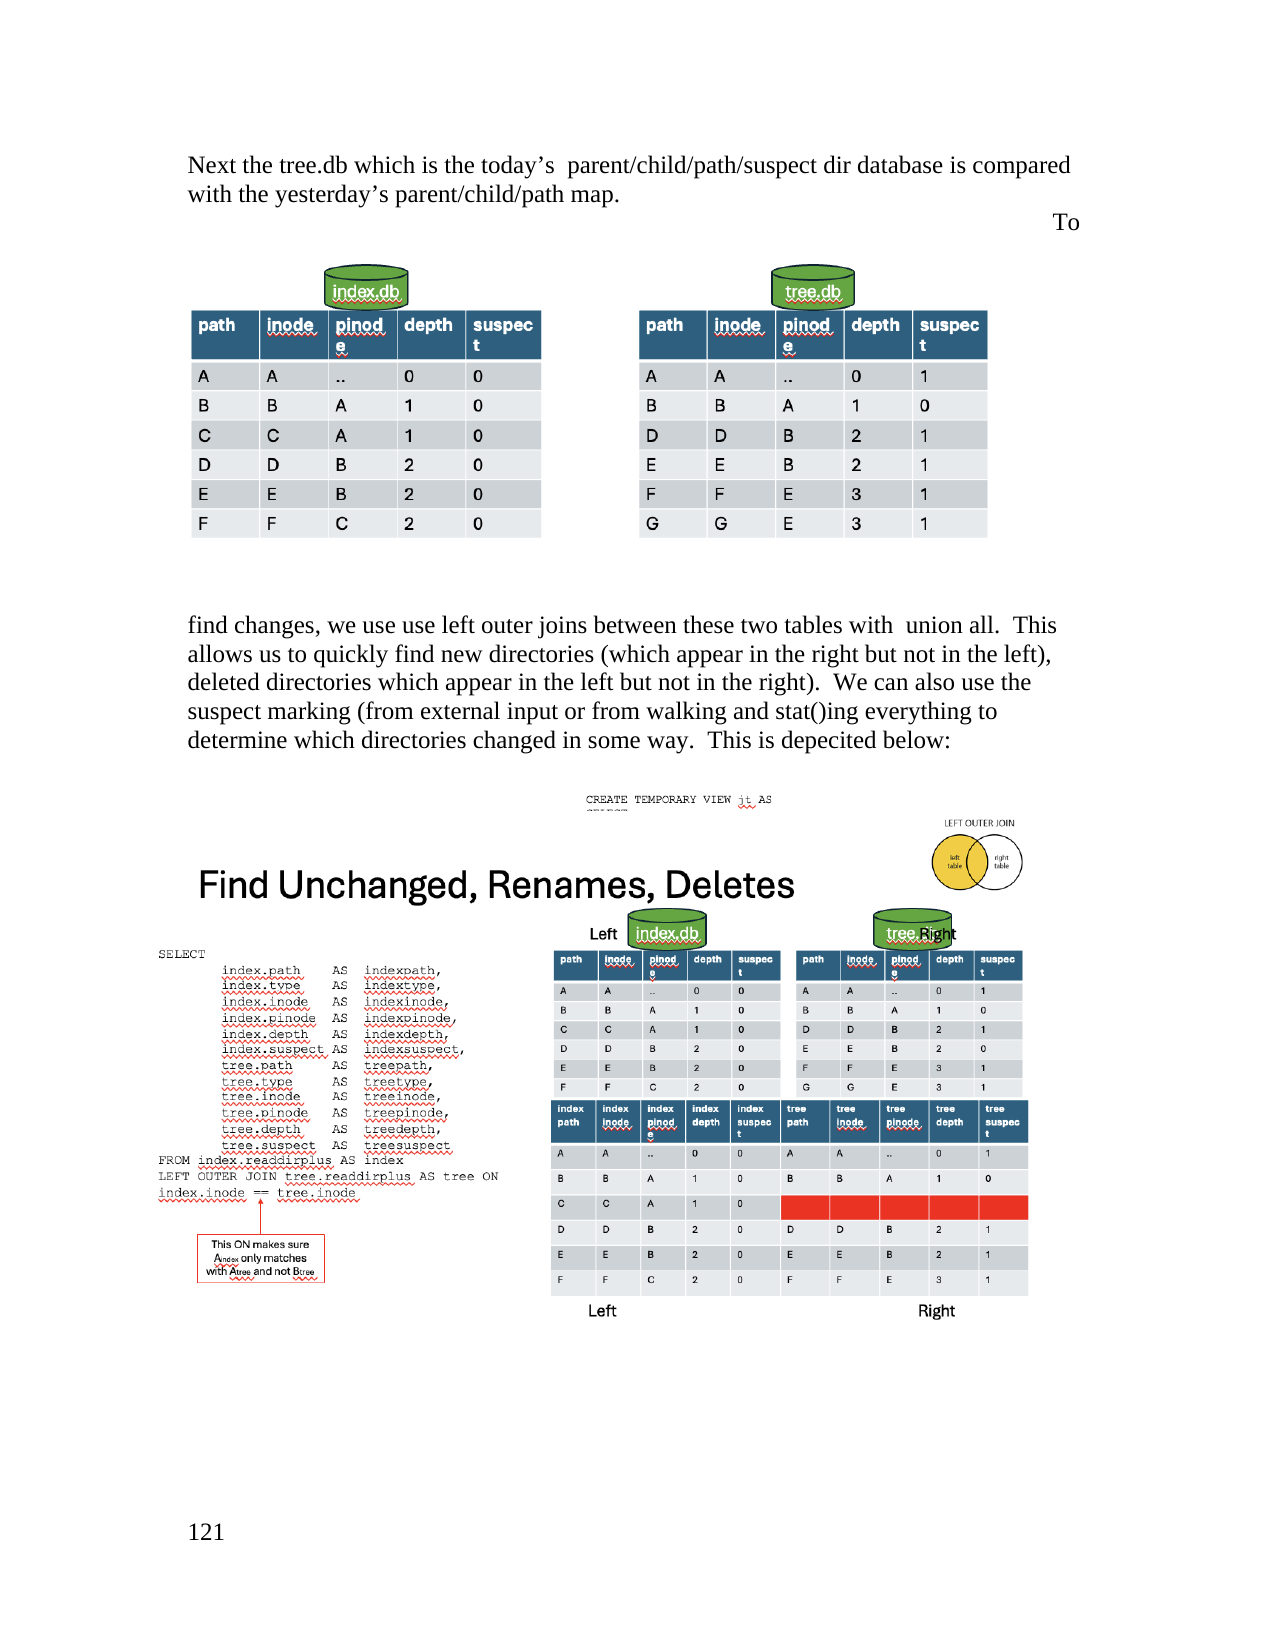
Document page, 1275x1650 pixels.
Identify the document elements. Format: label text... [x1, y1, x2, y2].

text Next the tree.db which is the today’s parent/child/path/suspect dir database is compared with the yesterday’s parent/child/path map. [187, 150, 1087, 207]
picture [133, 781, 1033, 1320]
picture [135, 229, 1033, 592]
